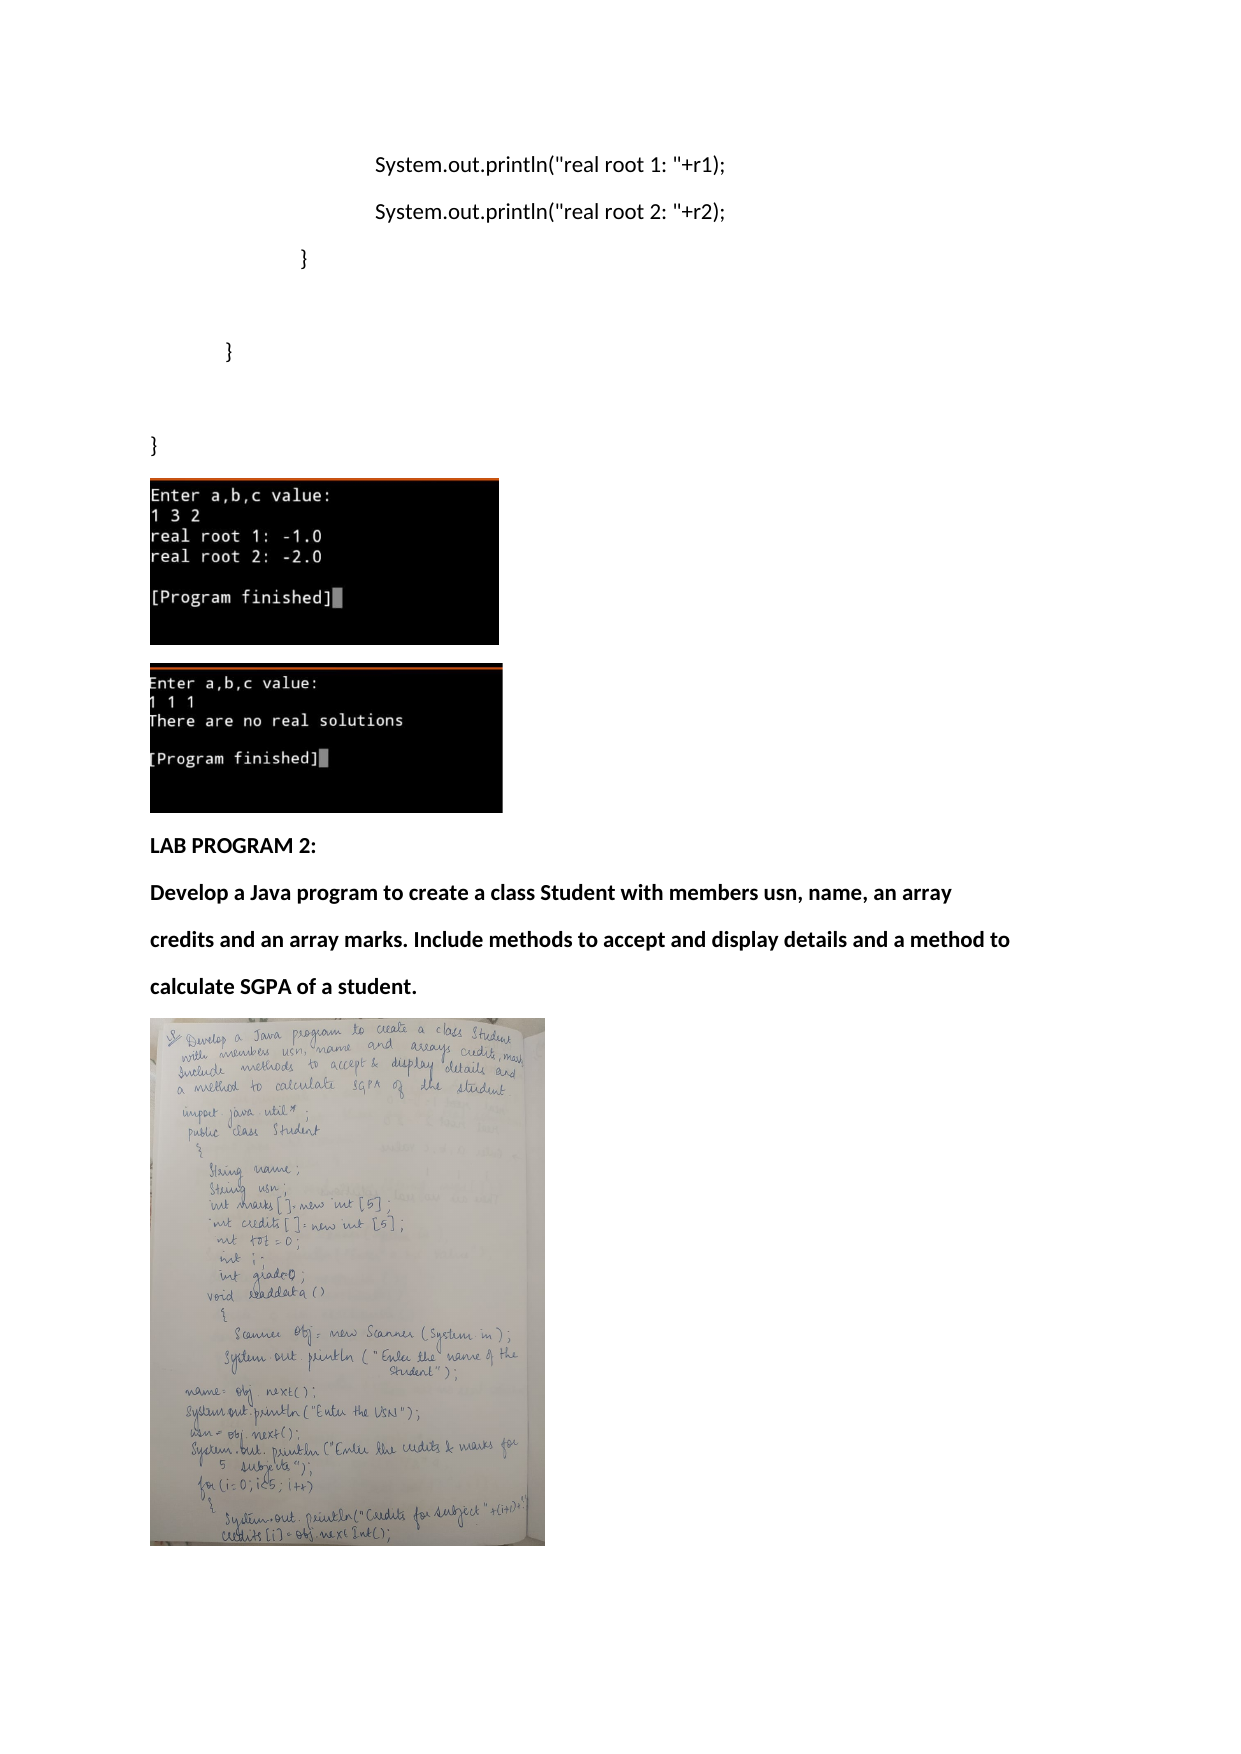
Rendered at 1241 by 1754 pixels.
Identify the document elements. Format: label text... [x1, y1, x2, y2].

text } [150, 337, 1090, 366]
text Develop a Java program to create a class Student with members usn, name, an array [150, 878, 1090, 906]
picture [150, 478, 499, 645]
text System.out.println("real root 2: "+r2); [150, 197, 1090, 225]
text LAB PROGRAM 2: [150, 831, 1090, 859]
text credits and an array marks. Include methods to accept and display details and a method to [150, 925, 1090, 953]
text } [150, 244, 1090, 272]
picture [150, 663, 503, 813]
picture [150, 1018, 545, 1546]
text System.out.println("real root 1: "+r1); [150, 150, 1090, 178]
text calculate SGPA of a student. [150, 972, 1090, 1000]
text } [150, 431, 1090, 459]
